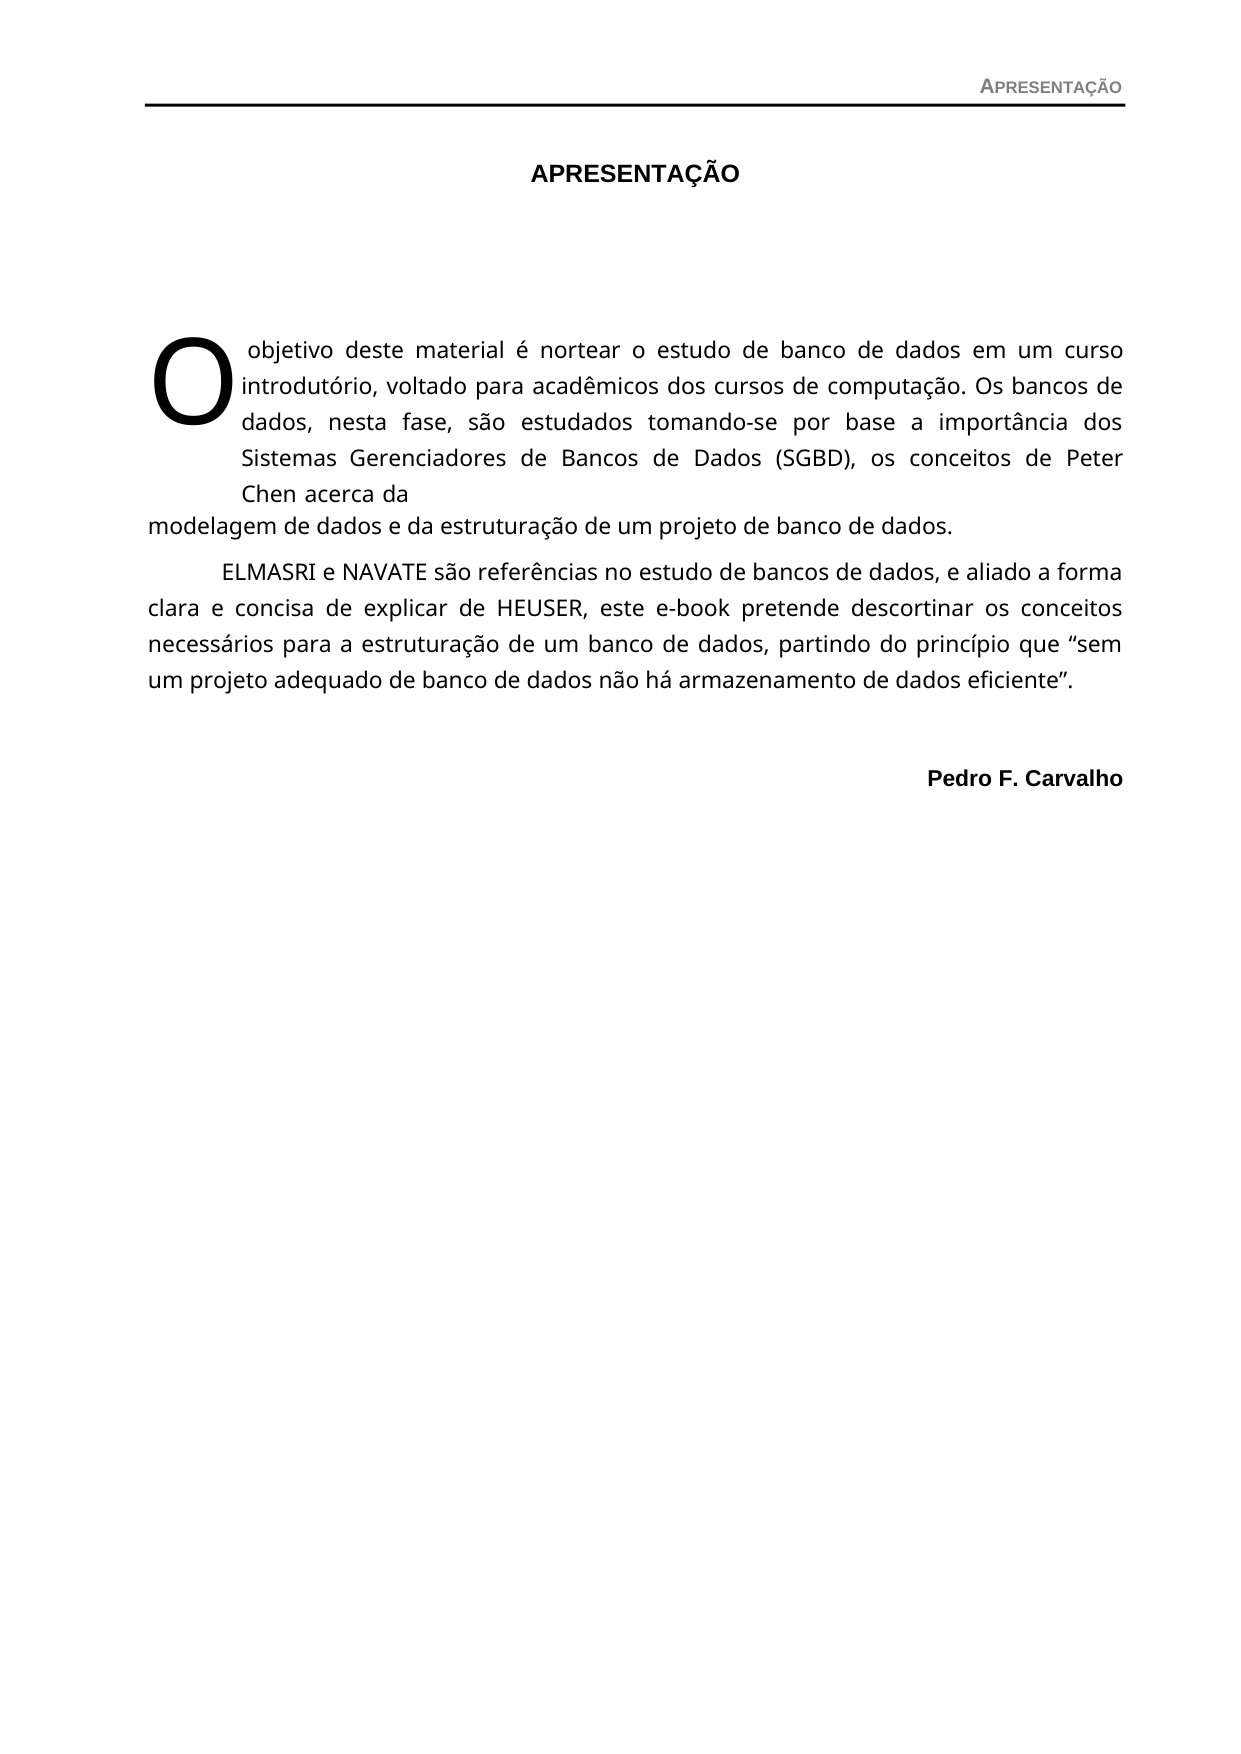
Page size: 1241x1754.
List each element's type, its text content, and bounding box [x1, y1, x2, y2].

text APRESENTAÇÃO [147, 159, 1123, 188]
text objetivo deste material é nortear o estudo de banco de dados em um curso introdutório, voltado para acadêmicos dos cursos de computação. Os bancos de dados, nesta fase, são estudados tomando-se por base a importância dos Sistemas Gerenciadores de Bancos de Dados (SGBD), os conceitos de Peter Chen acerca da [241, 334, 1123, 509]
text ELMASRI e NAVATE são referências no estudo de bancos de dados, e aliado a forma clara e concisa de explicar de HEUSER, este e-book pretende descortinar os conceitos necessários para a estruturação de um banco de dados, partindo do princípio que “sem um projeto adequado de banco de dados não há armazenamento de dados eficiente”. [148, 556, 1123, 695]
text Pedro F. Carvalho [121, 765, 1123, 792]
text modelagem de dados e da estruturação de um projeto de banco de dados. [148, 513, 1163, 539]
